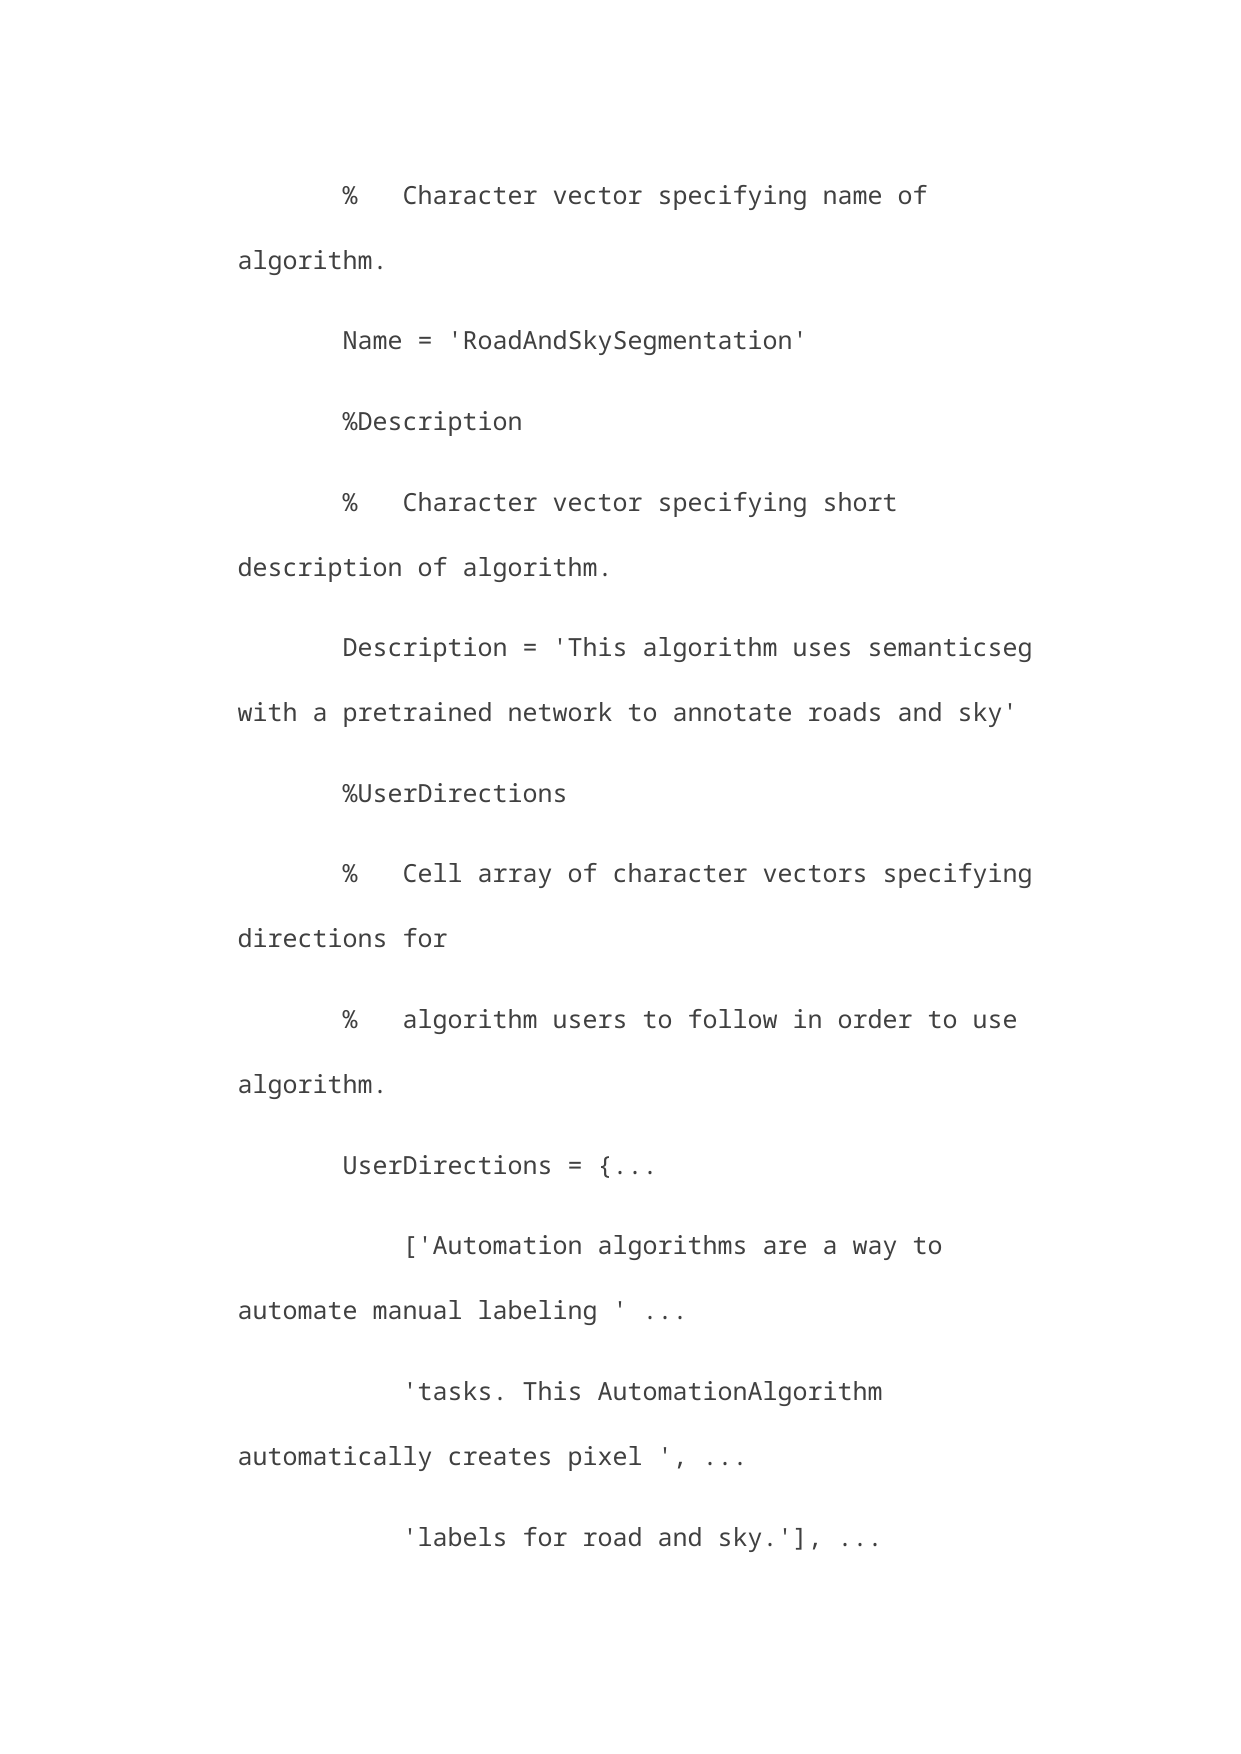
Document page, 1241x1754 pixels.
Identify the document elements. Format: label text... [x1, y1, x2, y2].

text % algorithm users to follow in order to use algorithm. [237, 986, 1053, 1116]
text % Character vector specifying name of algorithm. [237, 162, 1053, 292]
text ['Automation algorithms are a way to automate manual labeling ' ... [237, 1213, 1053, 1343]
text %Description [237, 388, 1053, 453]
text Description = 'This algorithm uses semanticseg with a pretrained network to annotate roads and sky' [237, 614, 1053, 744]
text Name = 'RoadAndSkySegmentation' [237, 308, 1053, 373]
text 'tasks. This AutomationAlgorithm automatically creates pixel ', ... [237, 1358, 1053, 1488]
text 'labels for road and sky.'], ... [237, 1504, 1053, 1569]
text UserDirections = {... [237, 1132, 1053, 1197]
text % Character vector specifying short description of algorithm. [237, 469, 1053, 599]
text %UserDirections [237, 760, 1053, 825]
text % Cell array of character vectors specifying directions for [237, 841, 1053, 971]
